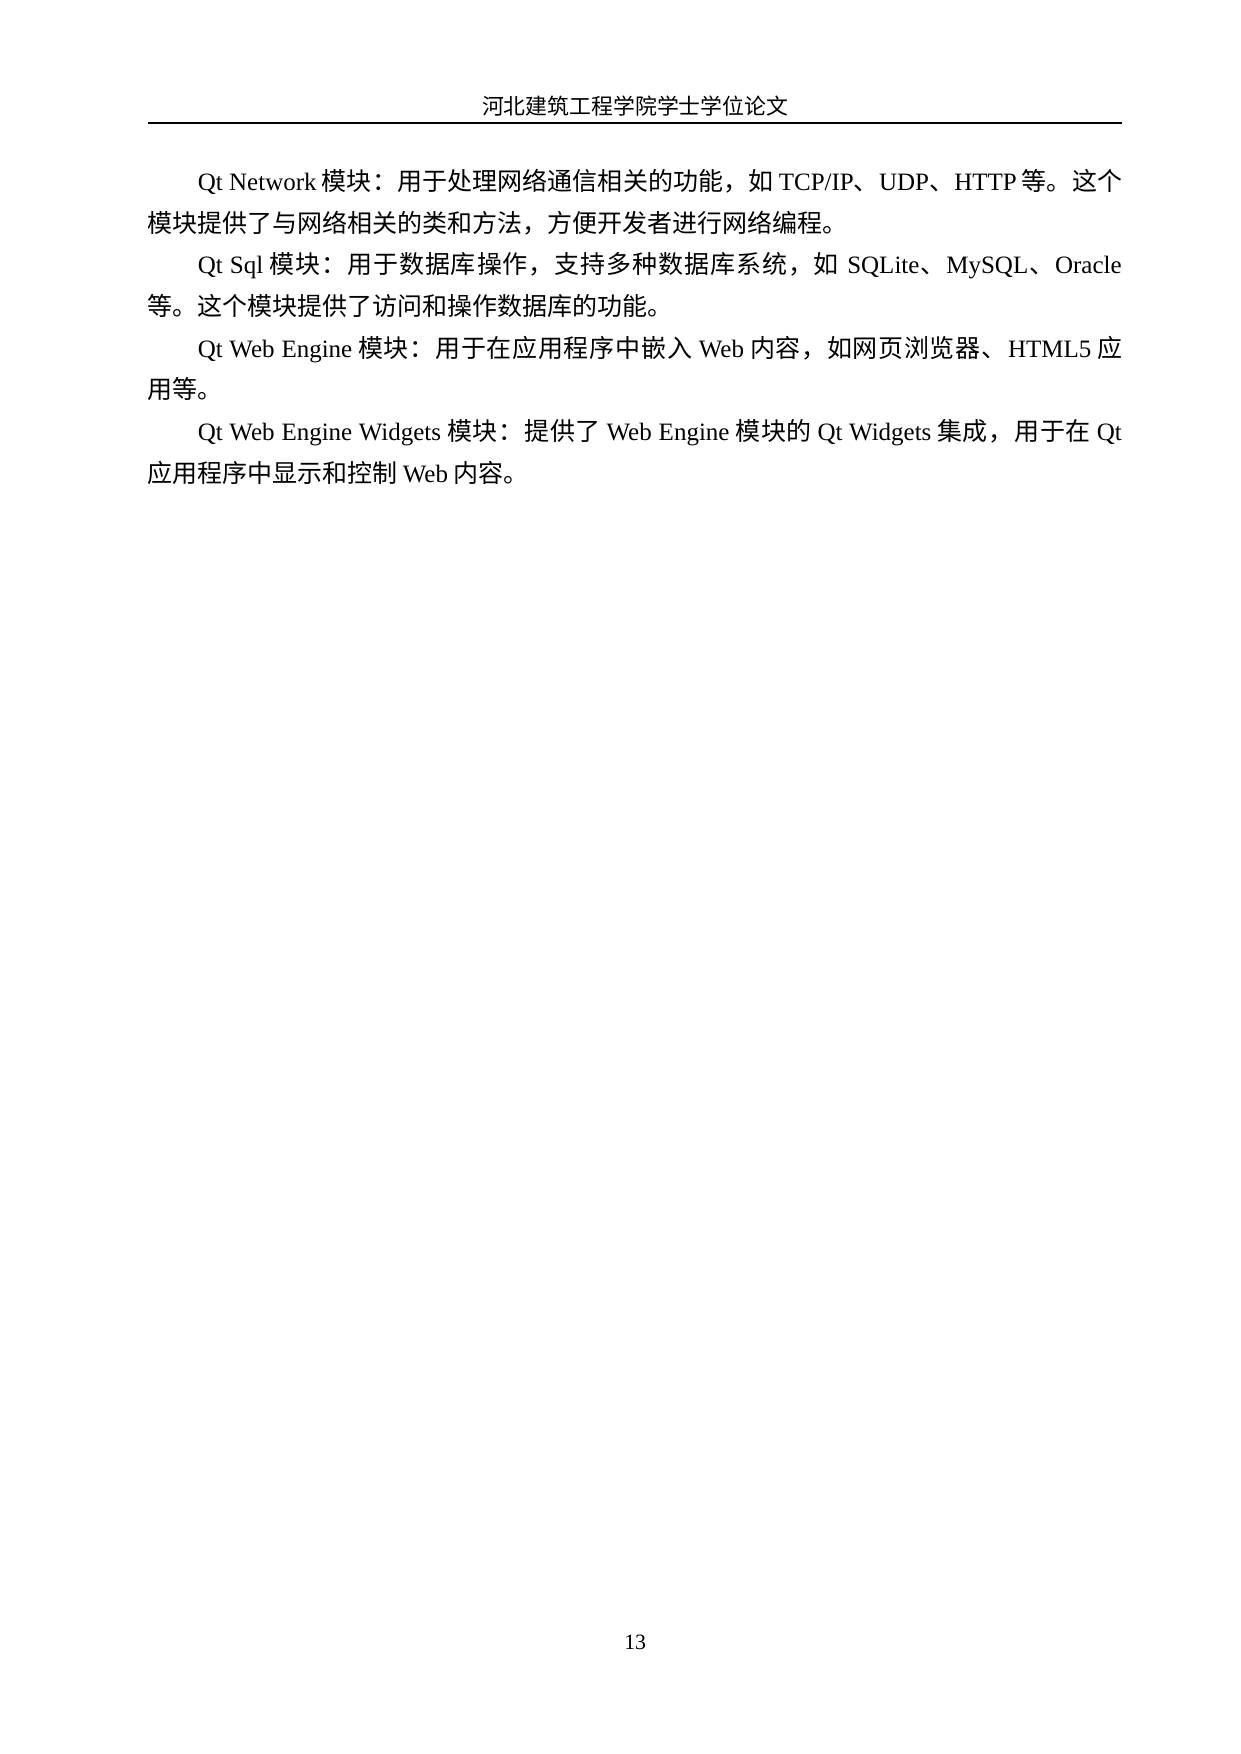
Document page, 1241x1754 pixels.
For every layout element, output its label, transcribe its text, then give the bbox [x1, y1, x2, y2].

text Qt Sql模块：用于数据库操作，支持多种数据库系统，如SQLite、MySQL、Oracle等。这个模块提供了访问和操作数据库的功能。 [148, 240, 1122, 324]
text Qt Web Engine模块：用于在应用程序中嵌入Web内容，如网页浏览器、HTML5应用等。 [148, 324, 1122, 407]
text Qt Network模块：用于处理网络通信相关的功能，如TCP/IP、UDP、HTTP等。这个模块提供了与网络相关的类和方法，方便开发者进行网络编程。 [148, 157, 1122, 240]
text Qt Web Engine Widgets模块：提供了Web Engine模块的Qt Widgets集成，用于在Qt应用程序中显示和控制Web内容。 [148, 407, 1122, 490]
